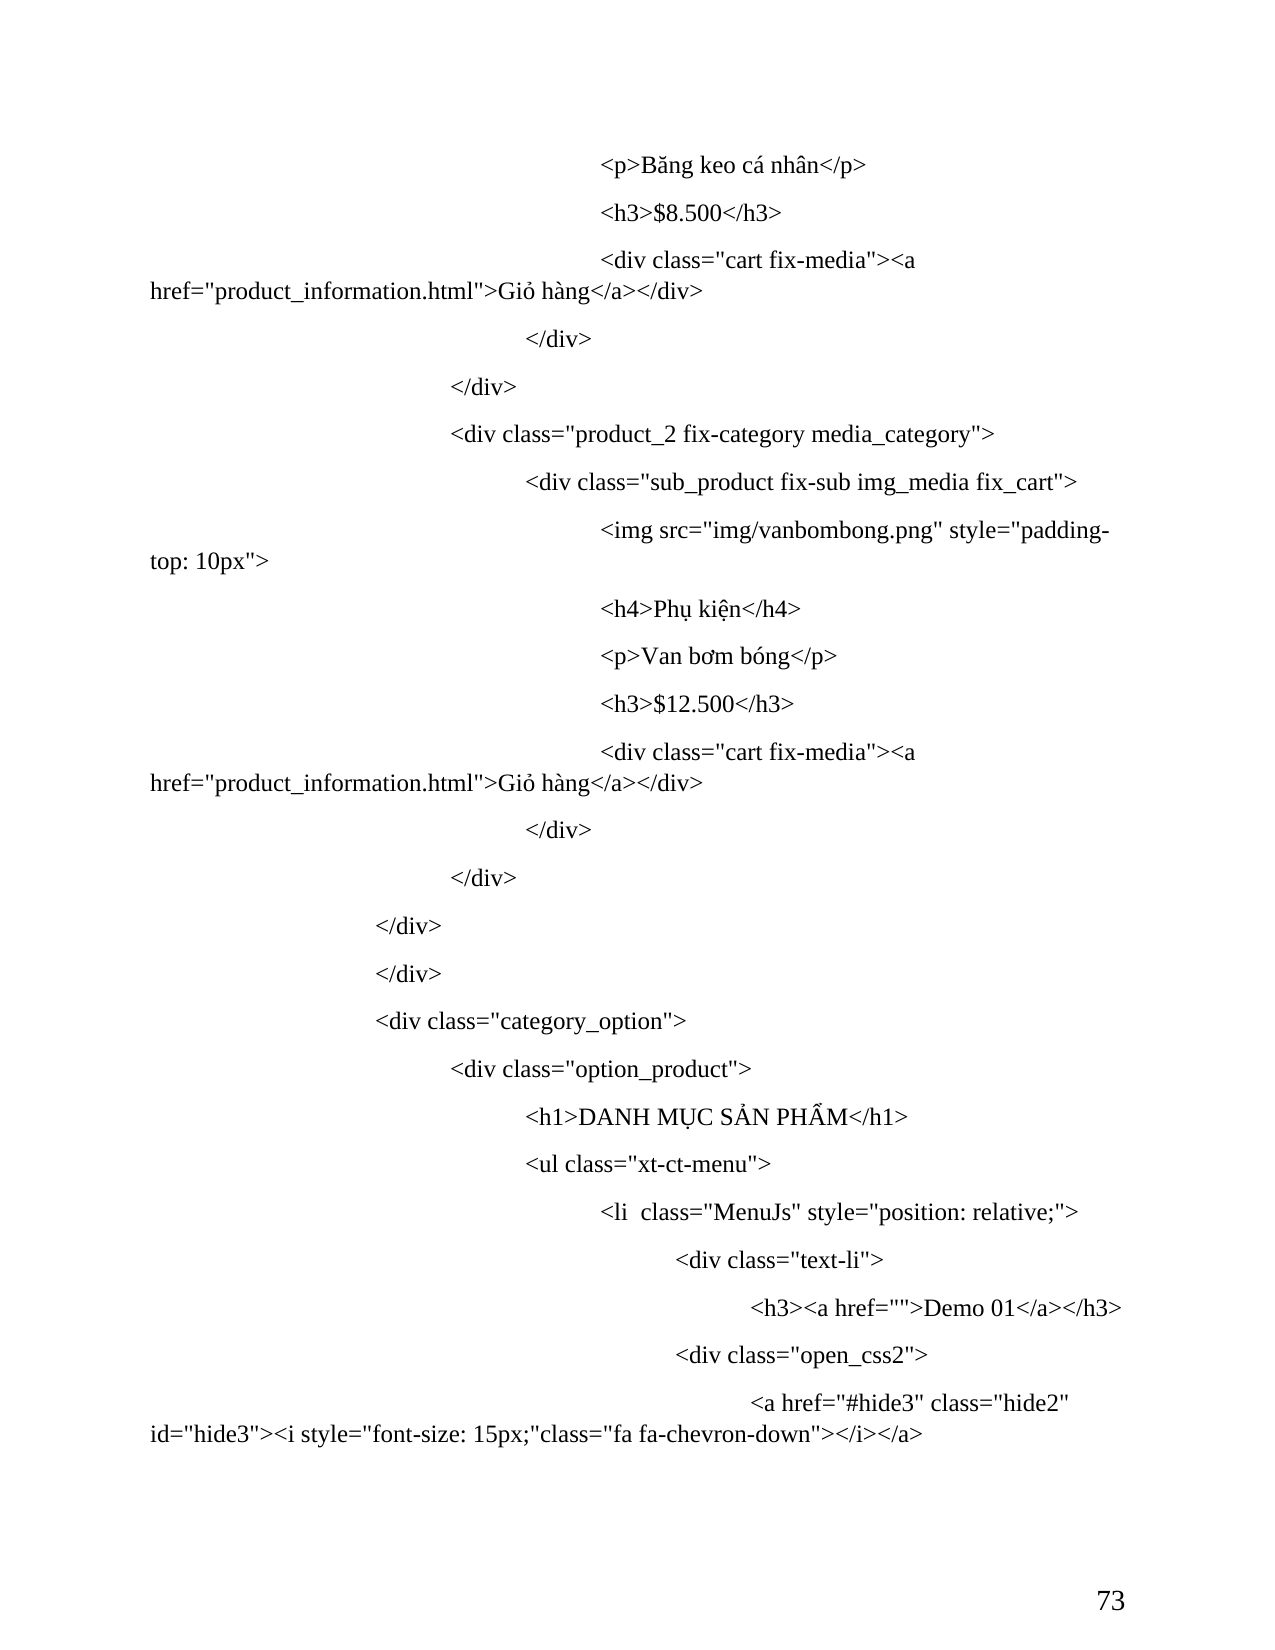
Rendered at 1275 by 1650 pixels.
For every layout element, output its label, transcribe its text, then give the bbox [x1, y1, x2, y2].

text <h3>$8.500</h3> [150, 198, 1125, 226]
text </div> [150, 959, 1125, 987]
text </div> [150, 372, 1125, 401]
text <li class="MenuJs" style="position: relative;"> [150, 1197, 1125, 1226]
text <div class="product_2 fix-category media_category"> [150, 419, 1125, 448]
text <div class="cart fix-media"><a href="product_information.html">Giỏ hàng</a></div> [150, 245, 1125, 305]
text </div> [150, 816, 1125, 844]
text </div> [150, 911, 1125, 940]
text <p>Băng keo cá nhân</p> [150, 150, 1125, 179]
text <div class="text-li"> [150, 1245, 1125, 1274]
text <a href="#hide3" class="hide2" id="hide3"><i style="font-size: 15px;"class="fa fa-chevron-down"></i></a> [150, 1388, 1125, 1448]
text <img src="img/vanbombong.png" style="padding-top: 10px"> [150, 515, 1125, 575]
text <h1>DANH MỤC SẢN PHẨM</h1> [150, 1102, 1125, 1131]
text <p>Van bơm bóng</p> [150, 641, 1125, 670]
text <div class="option_product"> [150, 1054, 1125, 1083]
text <h4>Phụ kiện</h4> [150, 594, 1125, 622]
text <div class="open_css2"> [150, 1340, 1125, 1369]
text <div class="sub_product fix-sub img_media fix_cart"> [150, 467, 1125, 496]
text <h3><a href="">Demo 01</a></h3> [150, 1293, 1125, 1321]
text </div> [150, 863, 1125, 892]
text <ul class="xt-ct-menu"> [150, 1149, 1125, 1178]
text <h3>$12.500</h3> [150, 689, 1125, 718]
text <div class="cart fix-media"><a href="product_information.html">Giỏ hàng</a></div> [150, 737, 1125, 797]
text <div class="category_option"> [150, 1006, 1125, 1035]
text </div> [150, 324, 1125, 353]
